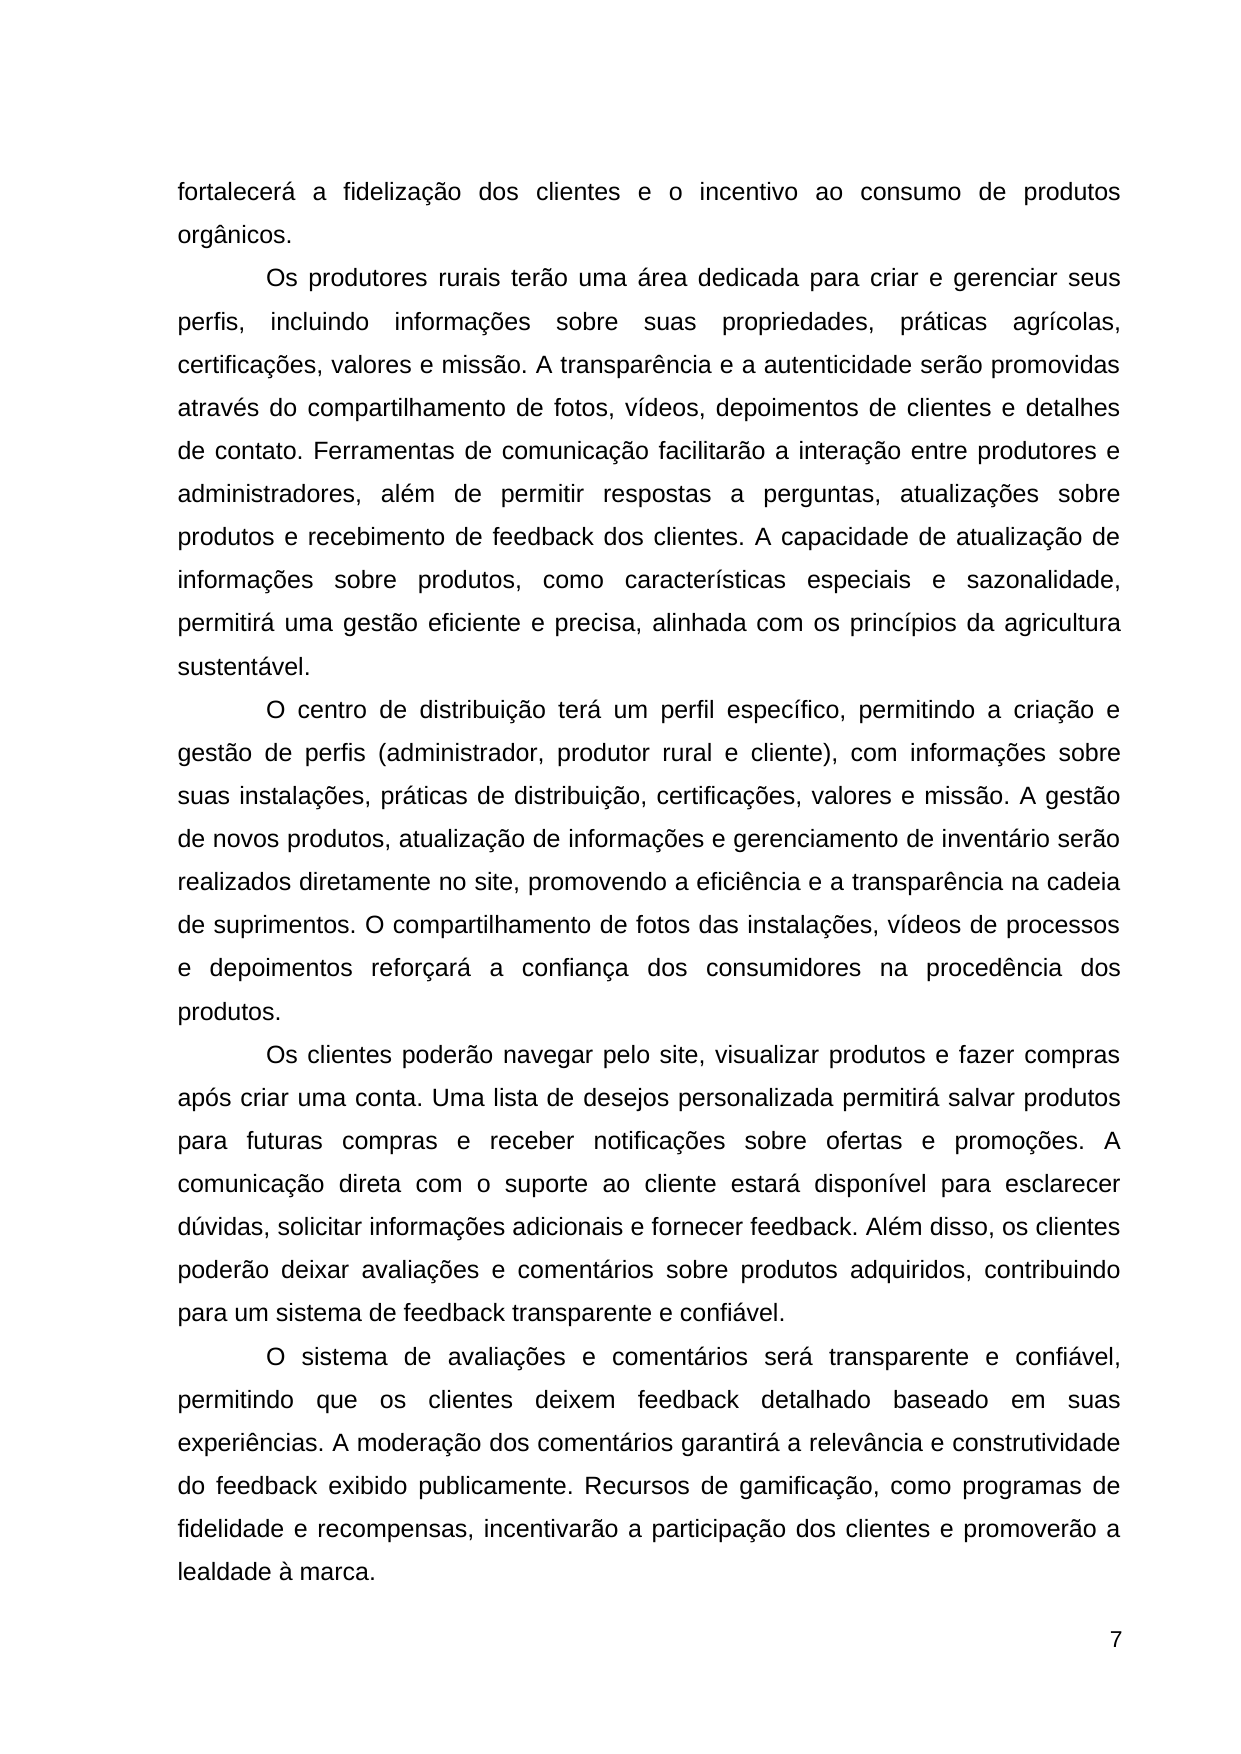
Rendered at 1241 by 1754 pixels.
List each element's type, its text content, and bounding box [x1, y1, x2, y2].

text Os produtores rurais terão uma área dedicada para criar e gerenciar seus perfis, incluindo informações sobre suas propriedades, práticas agrícolas, certificações, valores e missão. A transparência e a autenticidade serão promovidas através do compartilhamento de fotos, vídeos, depoimentos de clientes e detalhes de contato. Ferramentas de comunicação facilitarão a interação entre produtores e administradores, além de permitir respostas a perguntas, atualizações sobre produtos e recebimento de feedback dos clientes. A capacidade de atualização de informações sobre produtos, como características especiais e sazonalidade, permitirá uma gestão eficiente e precisa, alinhada com os princípios da agricultura sustentável. [177, 263, 1122, 680]
text O centro de distribuição terá um perfil específico, permitindo a criação e gestão de perfis (administrador, produtor rural e cliente), com informações sobre suas instalações, práticas de distribuição, certificações, valores e missão. A gestão de novos produtos, atualização de informações e gerenciamento de inventário serão realizados diretamente no site, promovendo a eficiência e a transparência na cadeia de suprimentos. O compartilhamento de fotos das instalações, vídeos de processos e depoimentos reforçará a confiança dos consumidores na procedência dos produtos. [177, 695, 1122, 1025]
text Os clientes poderão navegar pelo site, visualizar produtos e fazer compras após criar uma conta. Uma lista de desejos personalizada permitirá salvar produtos para futuras compras e receber notificações sobre ofertas e promoções. A comunicação direta com o suporte ao cliente estará disponível para esclarecer dúvidas, solicitar informações adicionais e fornecer feedback. Além disso, os clientes poderão deixar avaliações e comentários sobre produtos adquiridos, contribuindo para um sistema de feedback transparente e confiável. [177, 1040, 1122, 1327]
text O sistema de avaliações e comentários será transparente e confiável, permitindo que os clientes deixem feedback detalhado baseado em suas experiências. A moderação dos comentários garantirá a relevância e construtividade do feedback exibido publicamente. Recursos de gamificação, como programas de fidelidade e recompensas, incentivarão a participação dos clientes e promoverão a lealdade à marca. [177, 1342, 1122, 1586]
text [177, 177, 1122, 249]
